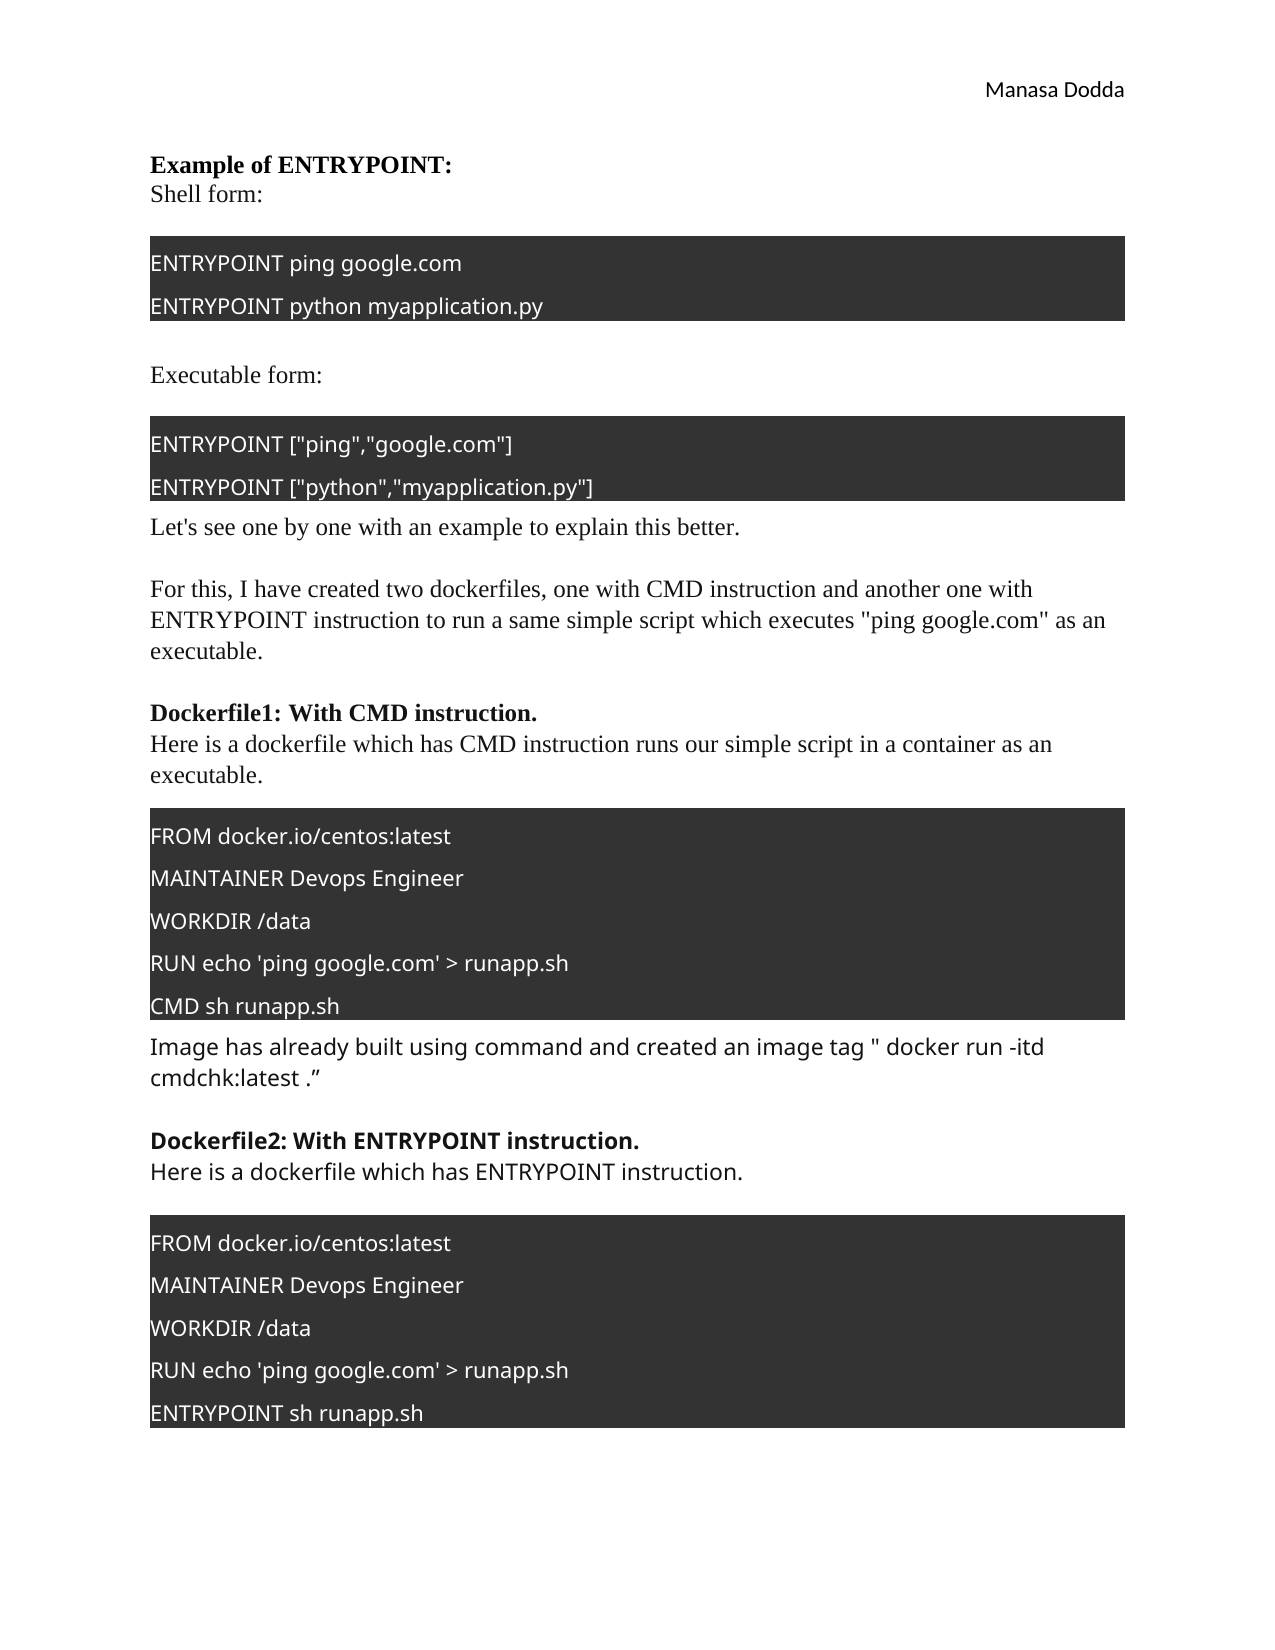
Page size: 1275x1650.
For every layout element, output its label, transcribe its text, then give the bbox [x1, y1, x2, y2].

text FROM docker.io/centos:latest MAINTAINER Devops Engineer WORKDIR /data RUN echo 'ping google.com' > runapp.sh CMD sh runapp.sh [150, 808, 1125, 1020]
text Image has already built using command and created an image tag " docker run -itd cmdchk:latest .” Dockerfile2: With ENTRYPOINT instruction. Here is a dockerfile which has ENTRYPOINT instruction. [150, 1031, 1125, 1215]
text Let's see one by one with an example to explain this better. For this, I have created two dockerfiles, one with CMD instruction and another one with ENTRYPOINT instruction to run a same simple script which executes "ping google.com" as an executable. Dockerfile1: With CMD instruction. Here is a dockerfile which has CMD instruction runs our simple script in a container as an executable. [150, 512, 1125, 789]
text ENTRYPOINT ping google.com ENTRYPOINT python myapplication.py [150, 236, 1125, 321]
text Example of ENTRYPOINT: Shell form: [150, 150, 1125, 236]
text Executable form: [150, 360, 1125, 416]
text FROM docker.io/centos:latest MAINTAINER Devops Engineer WORKDIR /data RUN echo 'ping google.com' > runapp.sh ENTRYPOINT sh runapp.sh [150, 1215, 1125, 1428]
text ENTRYPOINT ["ping","google.com"] ENTRYPOINT ["python","myapplication.py"] [150, 416, 1125, 501]
